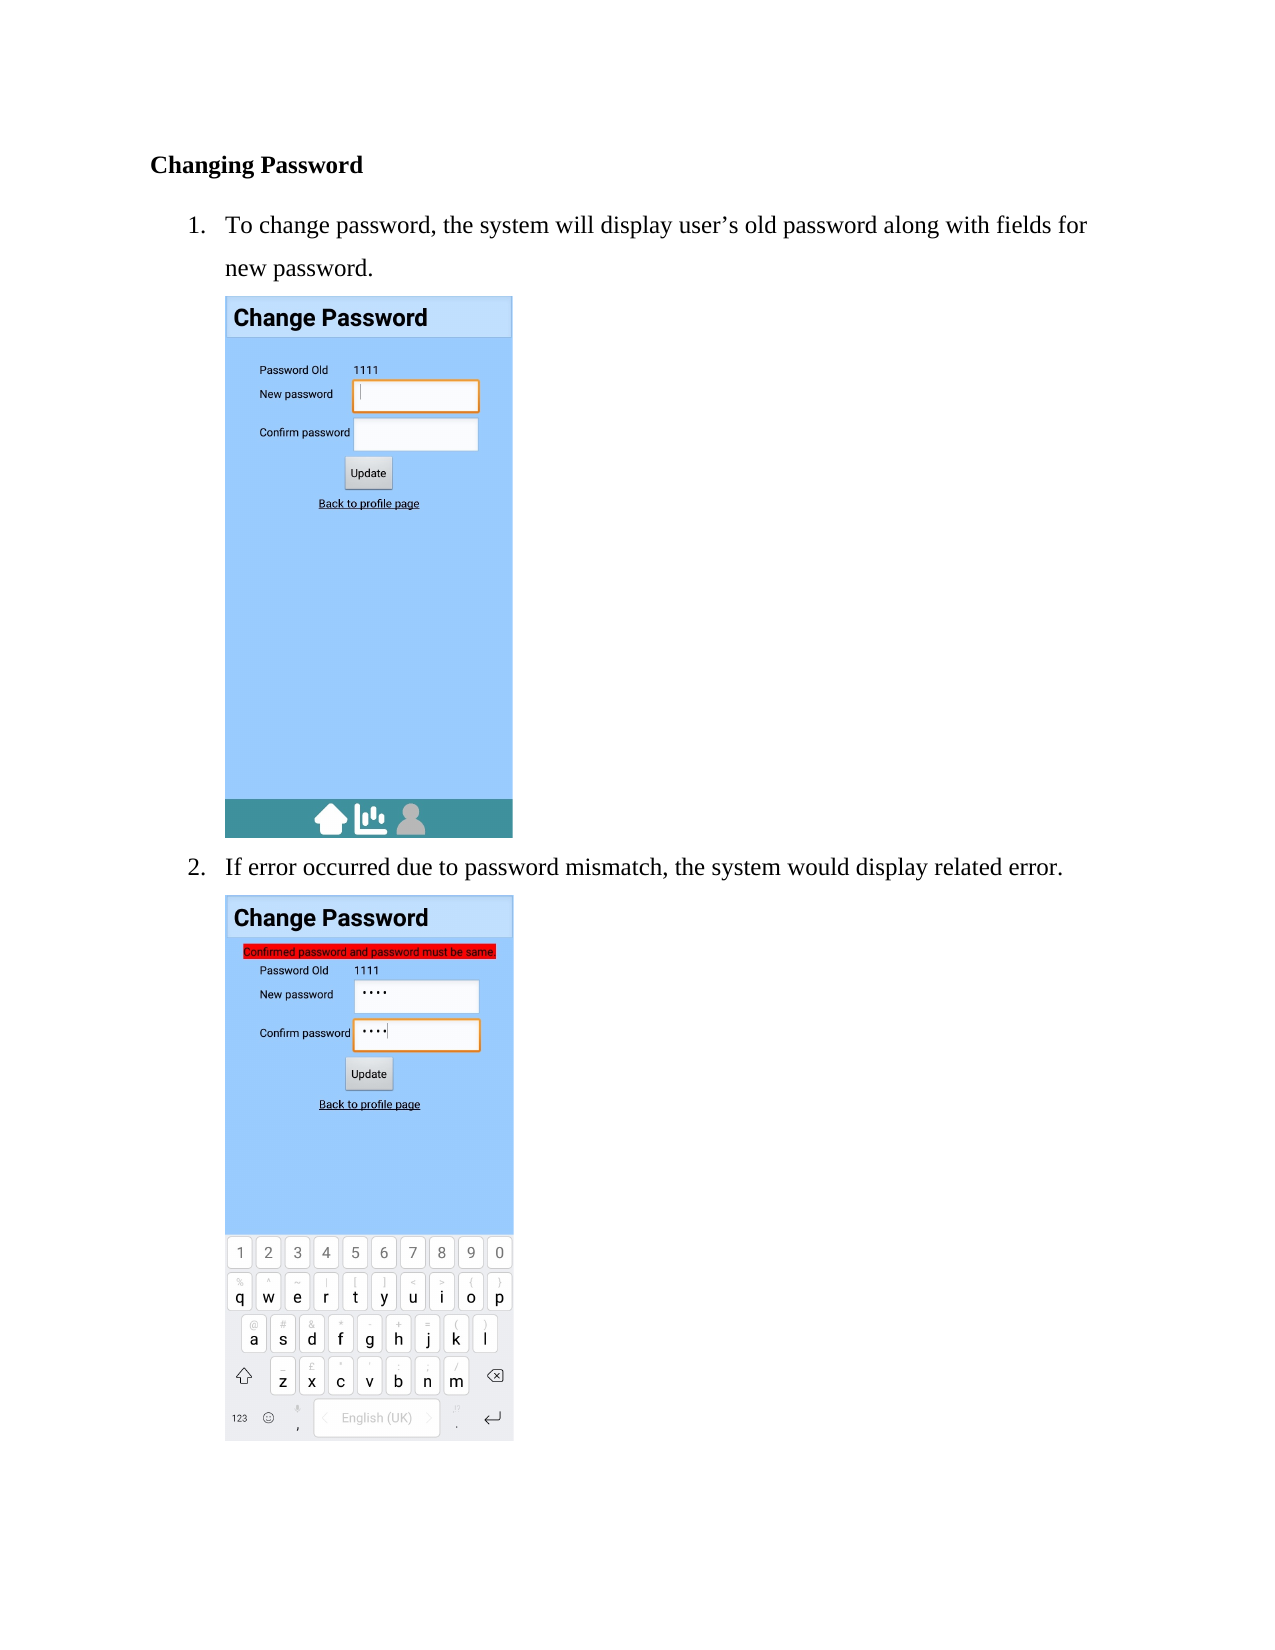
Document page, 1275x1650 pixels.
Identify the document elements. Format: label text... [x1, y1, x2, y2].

list To change password, the system will display user’s old password along with fields for new password. [187, 210, 1125, 282]
picture [225, 296, 513, 838]
picture [225, 895, 514, 1441]
text Changing Password [150, 150, 1125, 179]
list If error occurred due to password mismatch, the system would display related error. [187, 852, 1125, 881]
